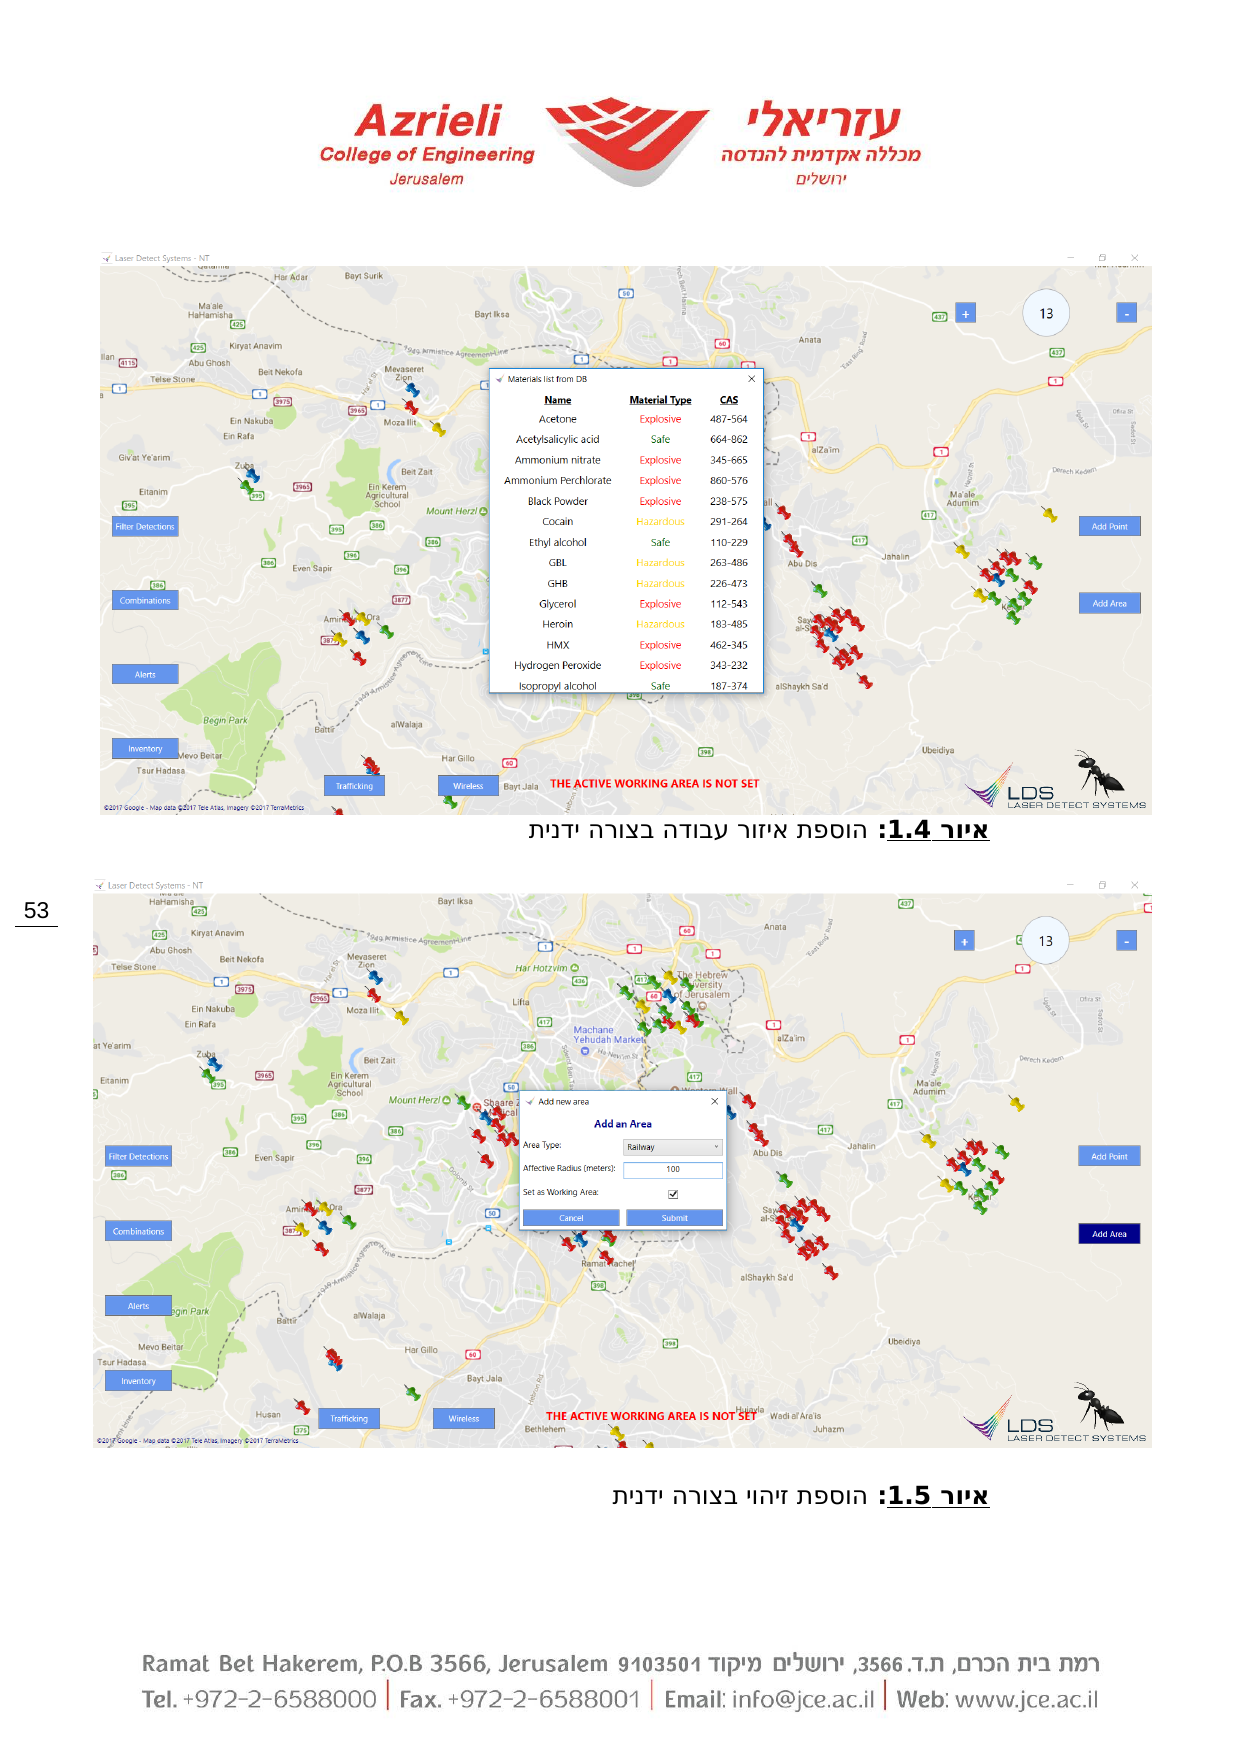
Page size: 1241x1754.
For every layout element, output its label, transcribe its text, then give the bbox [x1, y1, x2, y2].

picture [107, 1633, 1133, 1742]
text איור 1.5: הוספת זיהוי בצורה ידנית [177, 1481, 989, 1511]
text איור 1.4: הוספת איזור עבודה בצורה ידנית [177, 815, 989, 844]
picture [100, 250, 1152, 815]
picture [93, 877, 1152, 1448]
picture [42, 35, 1199, 212]
